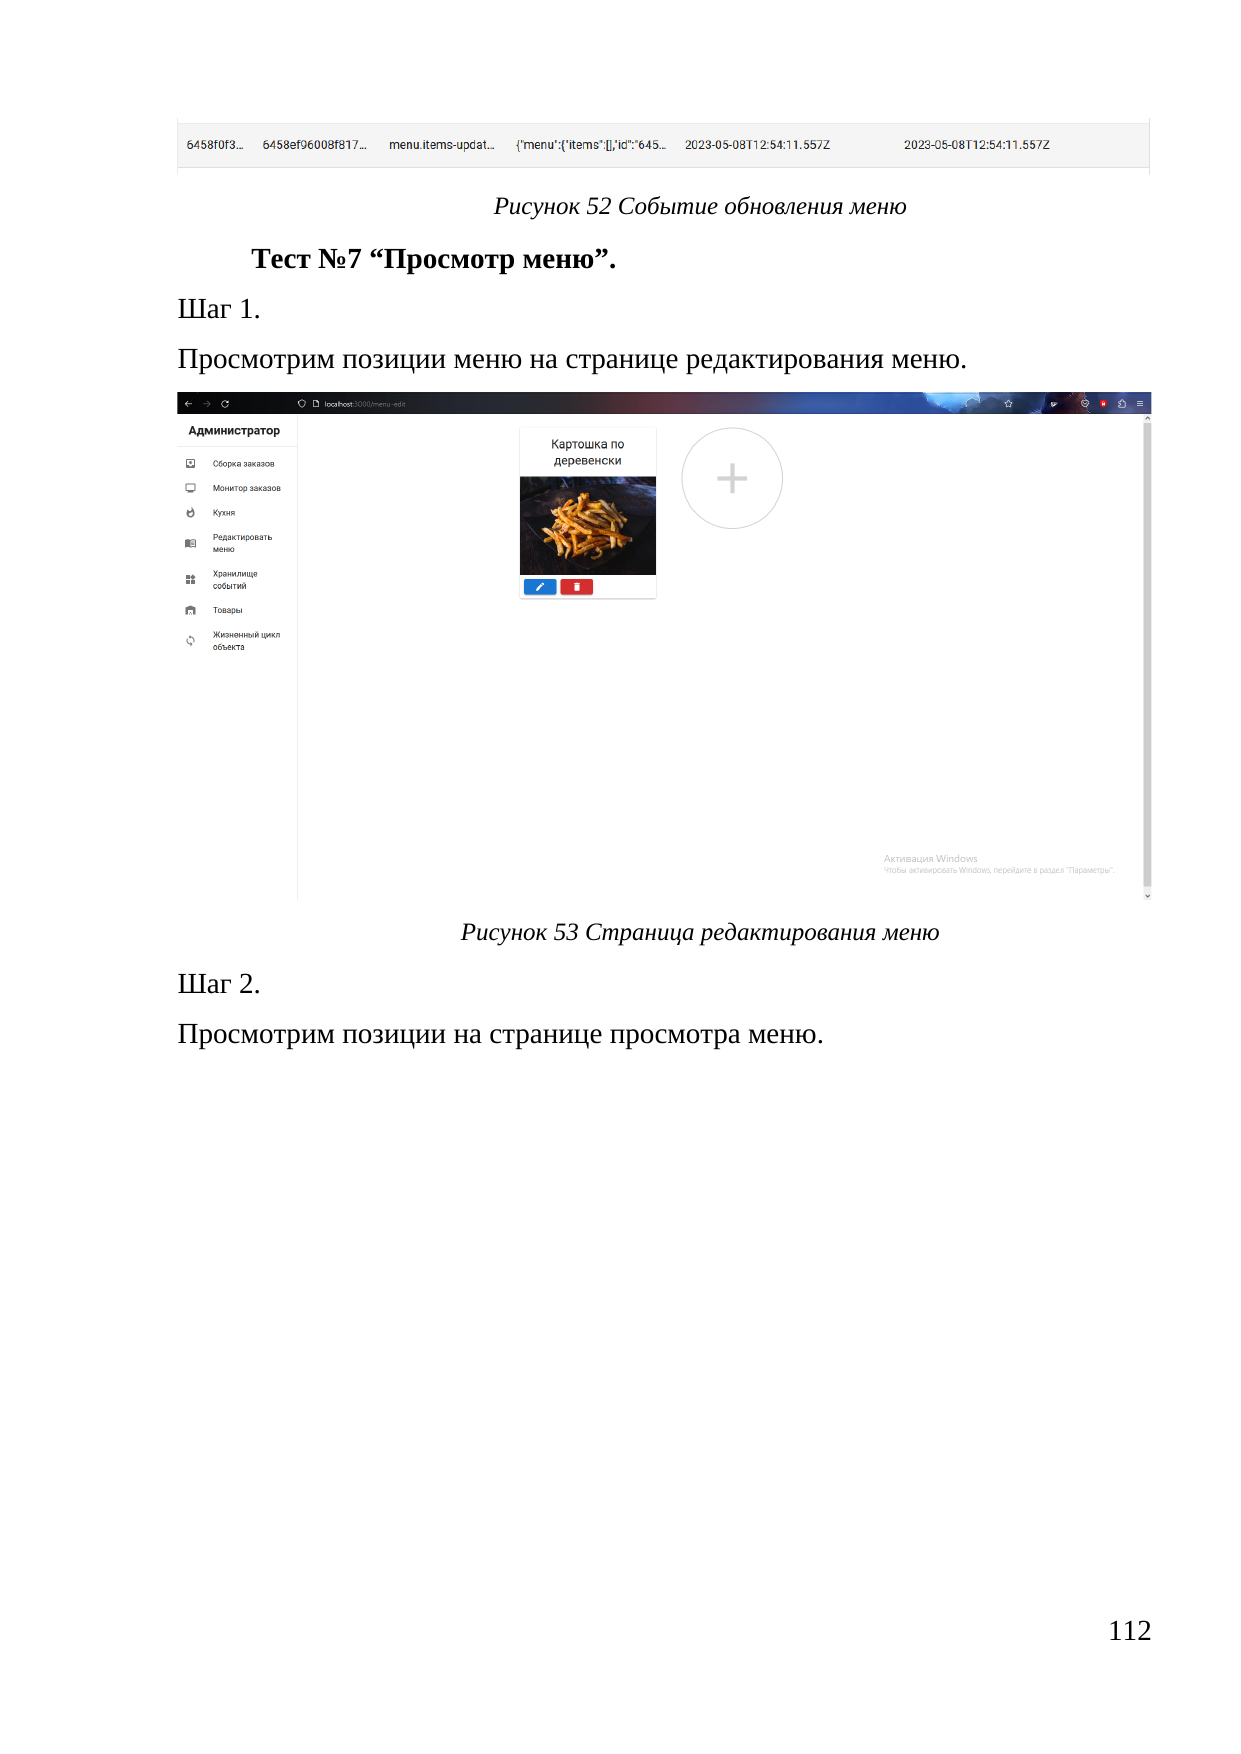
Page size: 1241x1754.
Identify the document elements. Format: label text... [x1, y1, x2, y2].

text Шаг 2. [177, 966, 1152, 1000]
picture [177, 392, 1152, 900]
picture [177, 118, 1152, 175]
text Просмотрим позиции меню на странице редактирования меню. [177, 342, 1152, 375]
subtitle Тест №7 “Просмотр меню”. [177, 241, 1152, 274]
text Шаг 1. [177, 291, 1152, 325]
text Просмотрим позиции на странице просмотра меню. [177, 1017, 1152, 1050]
